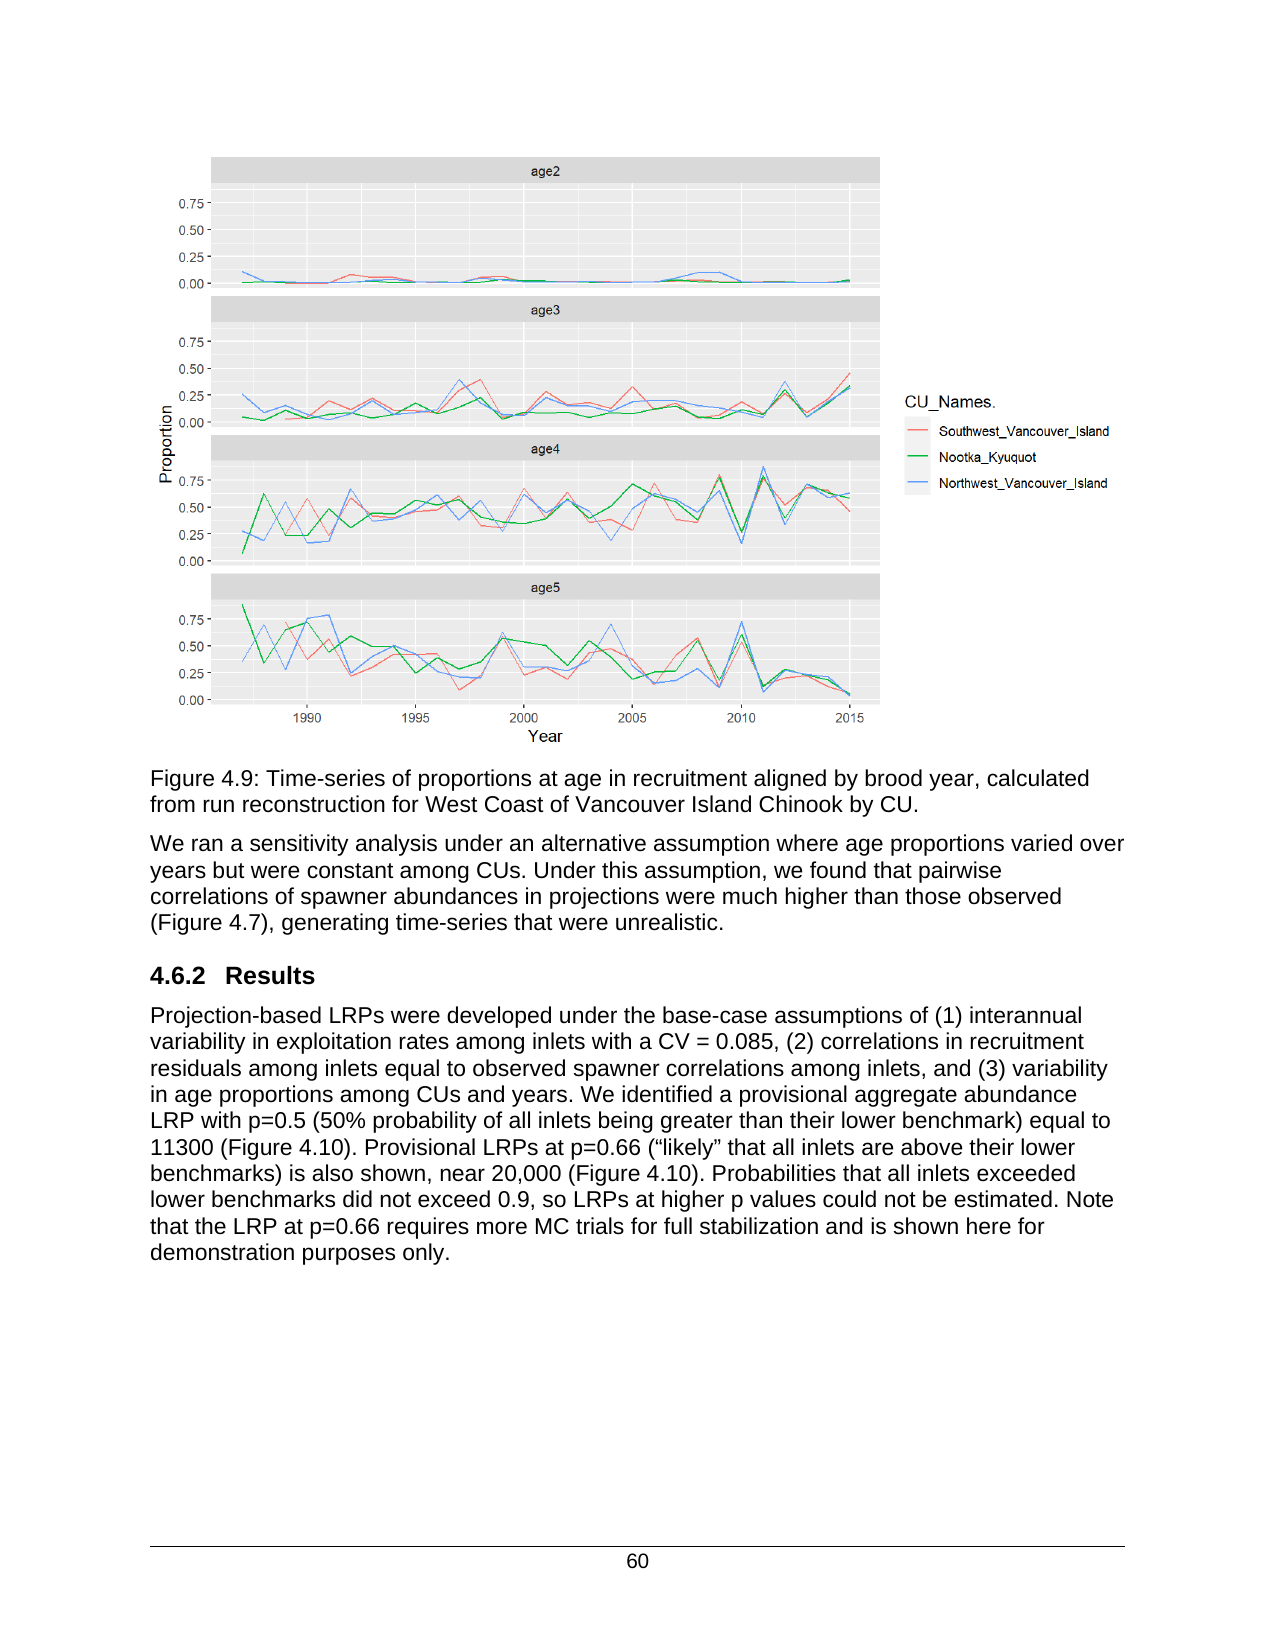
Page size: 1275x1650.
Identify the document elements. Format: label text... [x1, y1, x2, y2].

text We ran a sensitivity analysis under an alternative assumption where age proportions varied over years but were constant among CUs. Under this assumption, we found that pairwise correlations of spawner abundances in projections were much higher than those observed (Figure 4.7), generating time-series that were unrealistic. [150, 830, 1125, 936]
text Projection-based LRPs were developed under the base-case assumptions of (1) interannual variability in exploitation rates among inlets with a CV = 0.085, (2) correlations in recruitment residuals among inlets equal to observed spawner correlations among inlets, and (3) variability in age proportions among CUs and years. We identified a provisional aggregate abundance LRP with p=0.5 (50% probability of all inlets being greater than their lower benchmark) equal to 11300 (Figure 4.10). Provisional LRPs at p=0.66 (“likely” that all inlets are above their lower benchmarks) is also shown, near 20,000 (Figure 4.10). Probabilities that all inlets exceeded lower benchmarks did not exceed 0.9, so LRPs at higher p values could not be estimated. Note that the LRP at p=0.66 requires more MC trials for full stabilization and is shown here for demonstration purposes only. [150, 1002, 1125, 1265]
subtitle 4.6.2 Results [150, 961, 1125, 989]
picture [150, 150, 1125, 753]
text Figure 4.9: Time-series of proportions at age in recruitment aligned by brood year, calculated from run reconstruction for West Coast of Vancouver Island Chinook by CU. [150, 765, 1125, 818]
